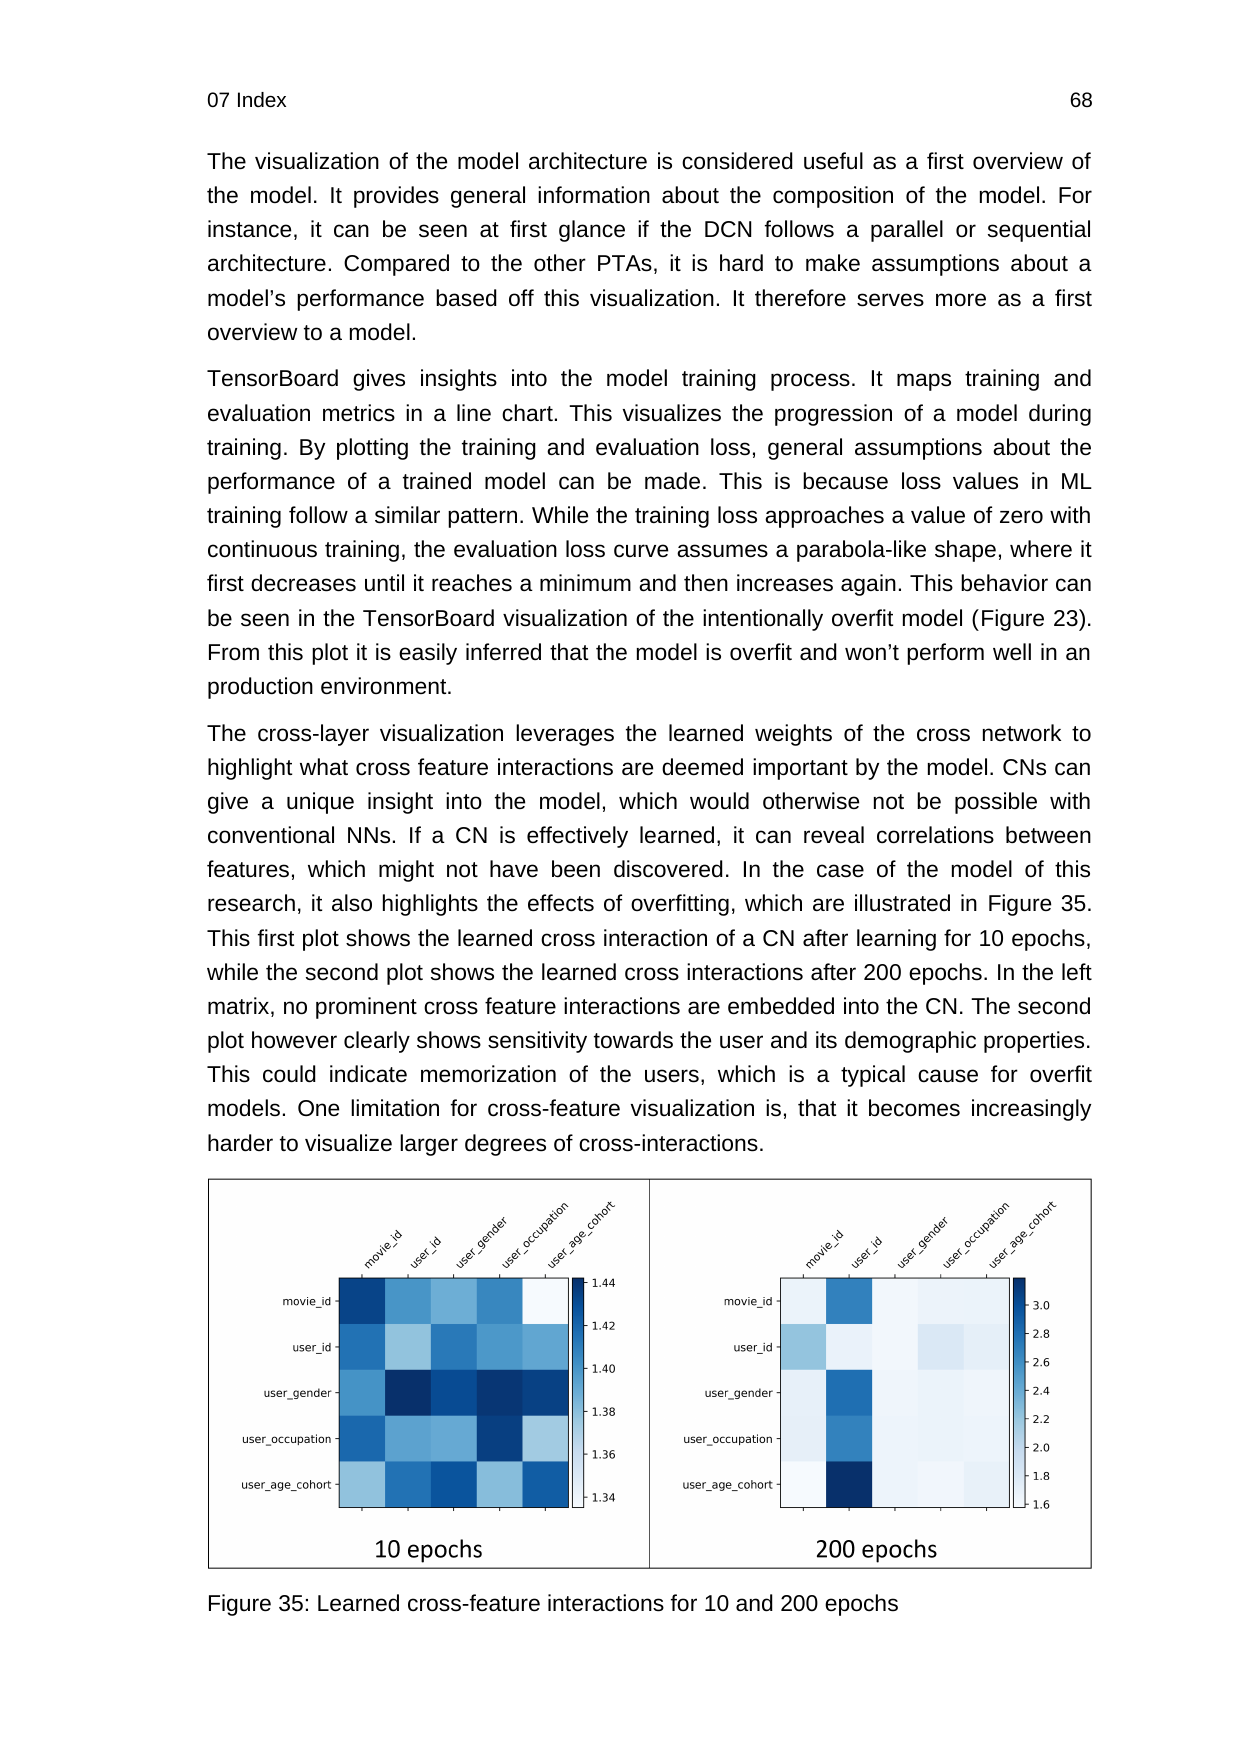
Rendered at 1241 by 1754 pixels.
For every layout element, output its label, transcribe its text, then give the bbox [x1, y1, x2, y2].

text Figure 35: Learned cross-feature interactions for 10 and 200 epochs [207, 1590, 1092, 1616]
picture [206, 1176, 1093, 1570]
text The cross-layer visualization leverages the learned weights of the cross network to highlight what cross feature interactions are deemed important by the model. CNs can give a unique insight into the model, which would otherwise not be possible with conventional NNs. If a CN is effectively learned, it can reveal correlations between features, which might not have been discovered. In the case of the model of this research, it also highlights the effects of overfitting, which are illustrated in Figure 35. This first plot shows the learned cross interaction of a CN after learning for 10 epochs, while the second plot shows the learned cross interactions after 200 epochs. In the left matrix, no prominent cross feature interactions are embedded into the CN. The second plot however clearly shows sensitivity towards the user and its demographic properties. This could indicate memorization of the users, which is a typical cause for overfit models. One limitation for cross-feature visualization is, that it becomes increasingly harder to visualize larger degrees of cross-interactions. [207, 719, 1092, 1156]
text The visualization of the model architecture is considered useful as a first overview of the model. It provides general information about the composition of the model. For instance, it can be seen at first glance if the DCN follows a parallel or sequential architecture. Compared to the other PTAs, it is hard to make assumptions about a model’s performance based off this visualization. It therefore serves more as a first overview to a model. [207, 148, 1092, 345]
text TensorBoard gives insights into the model training process. It maps training and evaluation metrics in a line chart. This visualizes the progression of a model during training. By plotting the training and evaluation loss, general assumptions about the performance of a trained model can be made. This is because loss values in ML training follow a similar pattern. While the training loss approaches a value of zero with continuous training, the evaluation loss curve assumes a parabola-like shape, where it first decreases until it reaches a minimum and then increases again. This behavior can be seen in the TensorBoard visualization of the intentionally overfit model (Figure 23). From this plot it is easily inferred that the model is overfit and won’t perform well in an production environment. [207, 365, 1092, 699]
